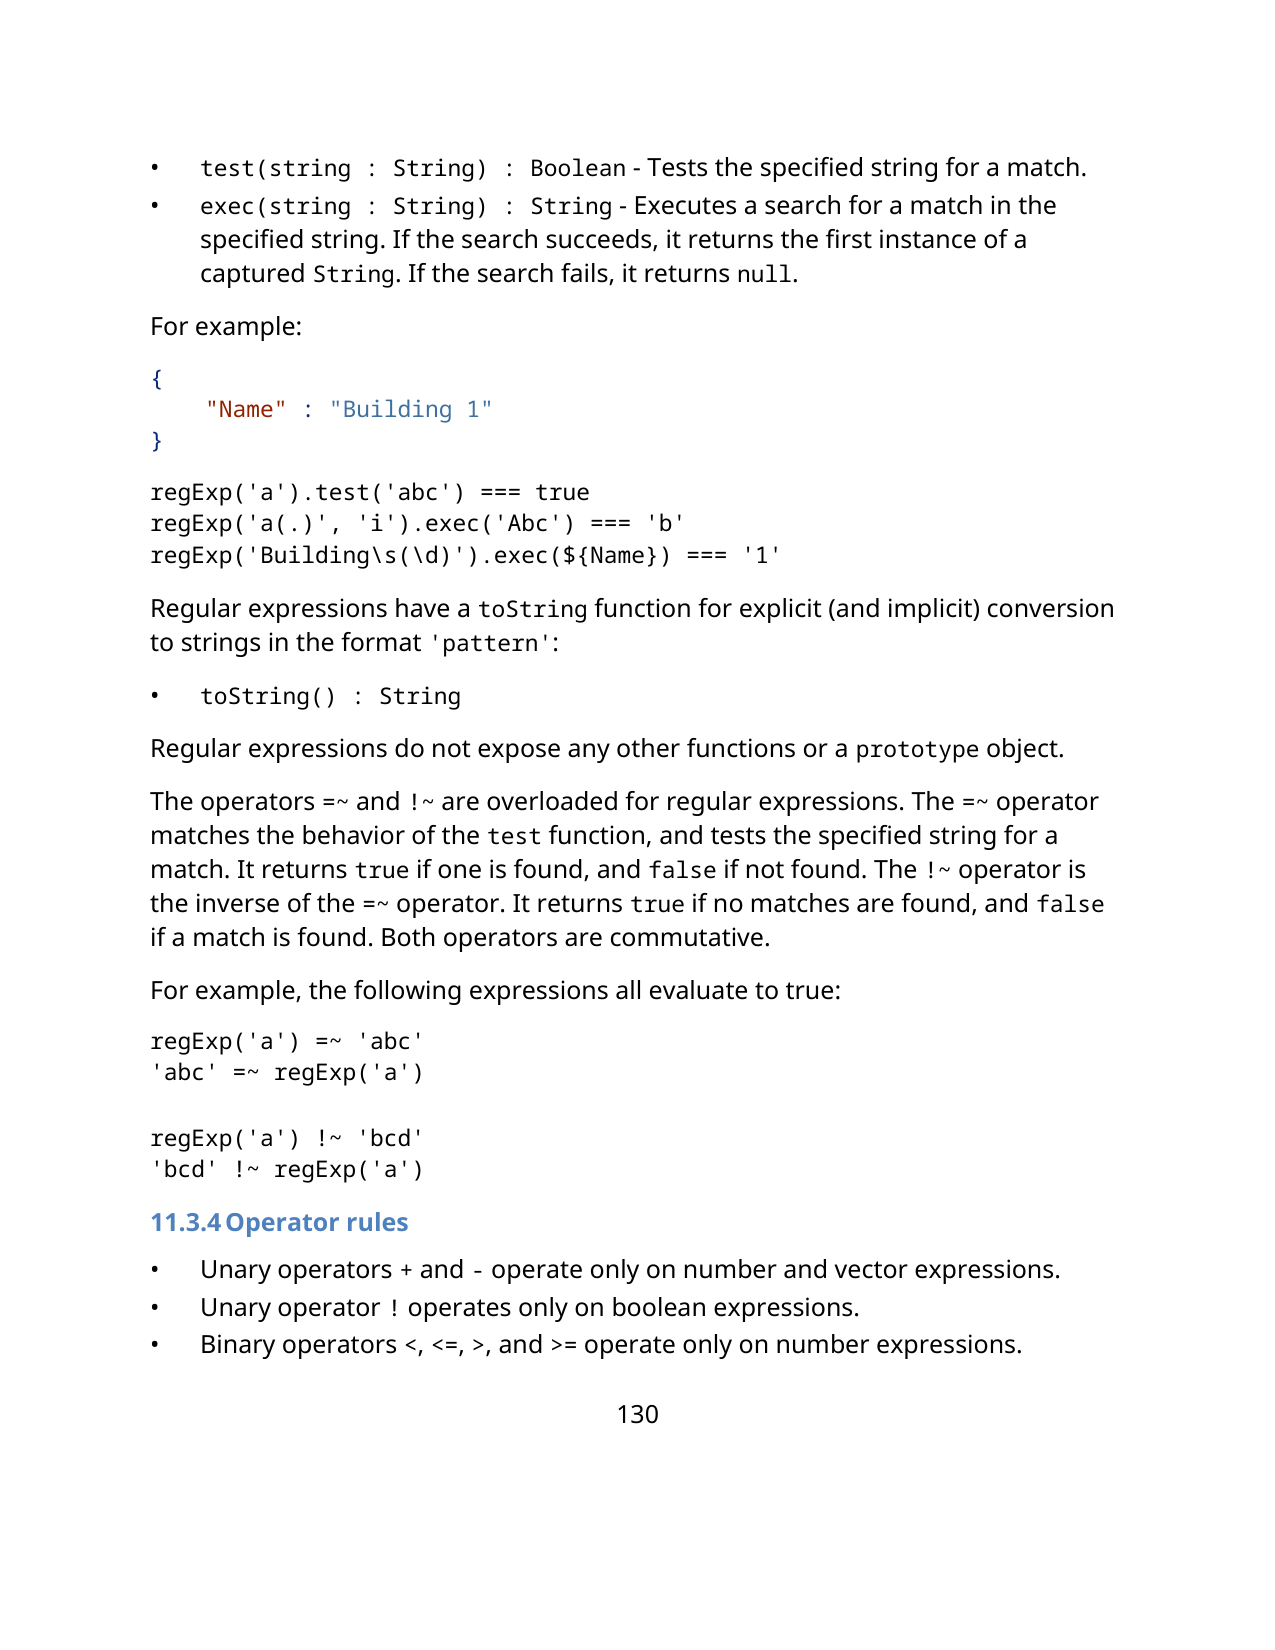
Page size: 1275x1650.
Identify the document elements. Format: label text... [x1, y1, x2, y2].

list exec(string : String) : String - Executes a search for a match in the specified string. If the search succeeds, it returns the first instance of a captured String. If the search fails, it returns null. [150, 188, 1125, 290]
list Binary operators <, <=, >, and >= operate only on number expressions. [150, 1327, 1125, 1361]
list Unary operator ! operates only on boolean expressions. [150, 1289, 1125, 1323]
text For example, the following expressions all evaluate to true: [150, 972, 1125, 1006]
list Unary operators + and - operate only on number and vector expressions. [150, 1252, 1125, 1286]
text Regular expressions do not expose any other functions or a prototype object. [150, 730, 1125, 764]
text regExp('a') =~ 'abc' 'abc' =~ regExp('a') regExp('a') !~ 'bcd' 'bcd' !~ regExp('a') [150, 1025, 1125, 1184]
list test(string : String) : Boolean - Tests the specified string for a match. [150, 150, 1125, 184]
text regExp('a').test('abc') === true regExp('a(.)', 'i').exec('Abc') === 'b' regExp('Building\s(\d)').exec(${Name}) === '1' [150, 476, 1125, 570]
text Regular expressions have a toString function for explicit (and implicit) conversion to strings in the format 'pattern': [150, 591, 1125, 659]
list toString() : String [150, 678, 1125, 712]
text { "Name" : "Building 1" } [150, 362, 1125, 455]
subtitle Operator rules [150, 1205, 1125, 1239]
text The operators =~ and !~ are overloaded for regular expressions. The =~ operator matches the behavior of the test function, and tests the specified string for a match. It returns true if one is found, and false if not found. The !~ operator is the inverse of the =~ operator. It returns true if no matches are found, and false if a match is found. Both operators are commutative. [150, 783, 1125, 953]
text For example: [150, 309, 1125, 343]
